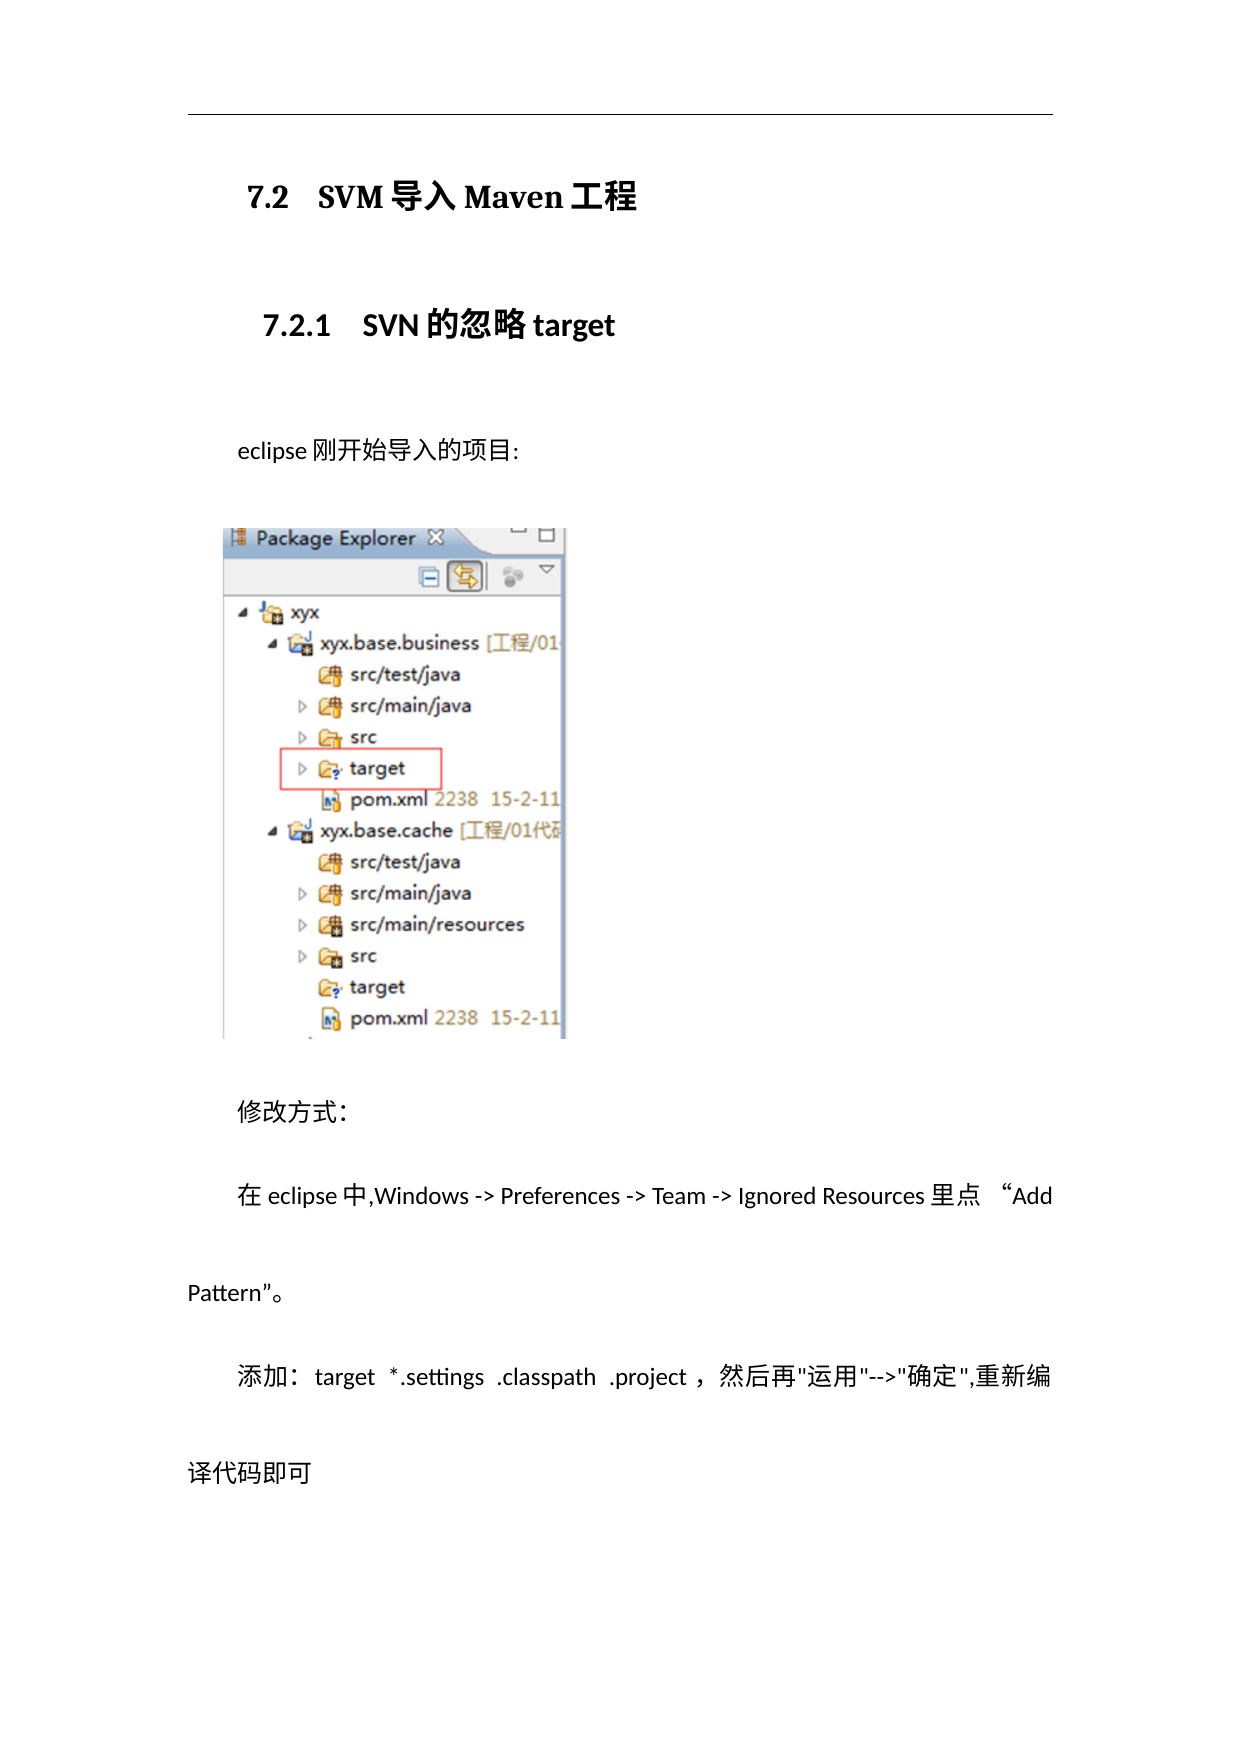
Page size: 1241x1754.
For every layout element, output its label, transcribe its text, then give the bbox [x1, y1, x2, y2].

text 在eclipse中,Windows -> Preferences -> Team -> Ignored Resources里点 “Add Pattern”。 [187, 1161, 1053, 1323]
subtitle SVM导入Maven工程 [247, 162, 1053, 227]
text 修改方式： [187, 1078, 1053, 1143]
text eclipse刚开始导入的项目: [187, 416, 1053, 481]
picture [222, 528, 568, 1039]
text 添加：target *.settings .classpath .project ，然后再"运用"-->"确定",重新编译代码即可 [187, 1342, 1053, 1504]
subtitle SVN的忽略target [262, 289, 1053, 354]
